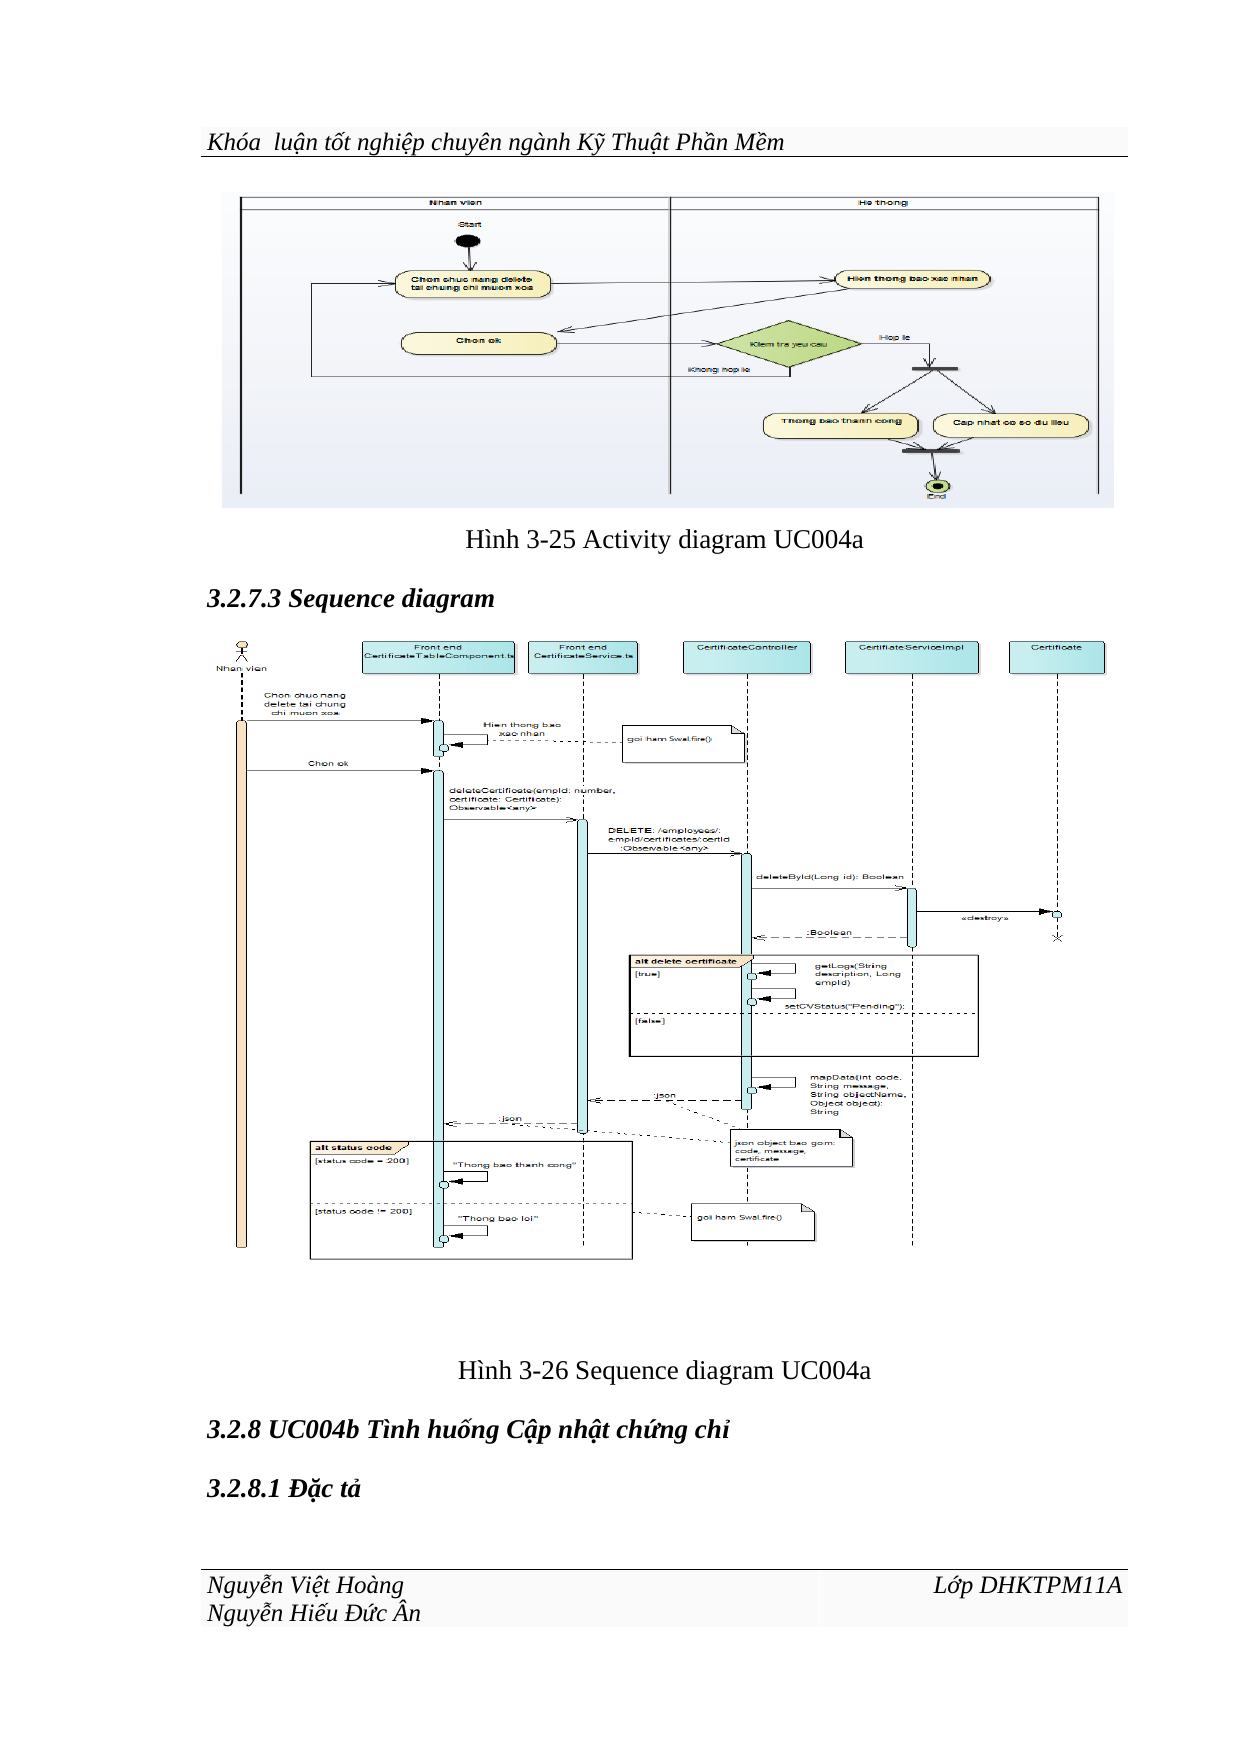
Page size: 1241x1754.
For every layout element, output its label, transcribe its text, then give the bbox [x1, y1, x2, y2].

picture [211, 635, 1115, 1264]
picture [221, 192, 1114, 508]
subtitle Đặc tả [207, 1472, 1122, 1503]
subtitle Sequence diagram [207, 582, 1122, 613]
subtitle UC004b Tình huống Cập nhật chứng chỉ [207, 1413, 1122, 1444]
